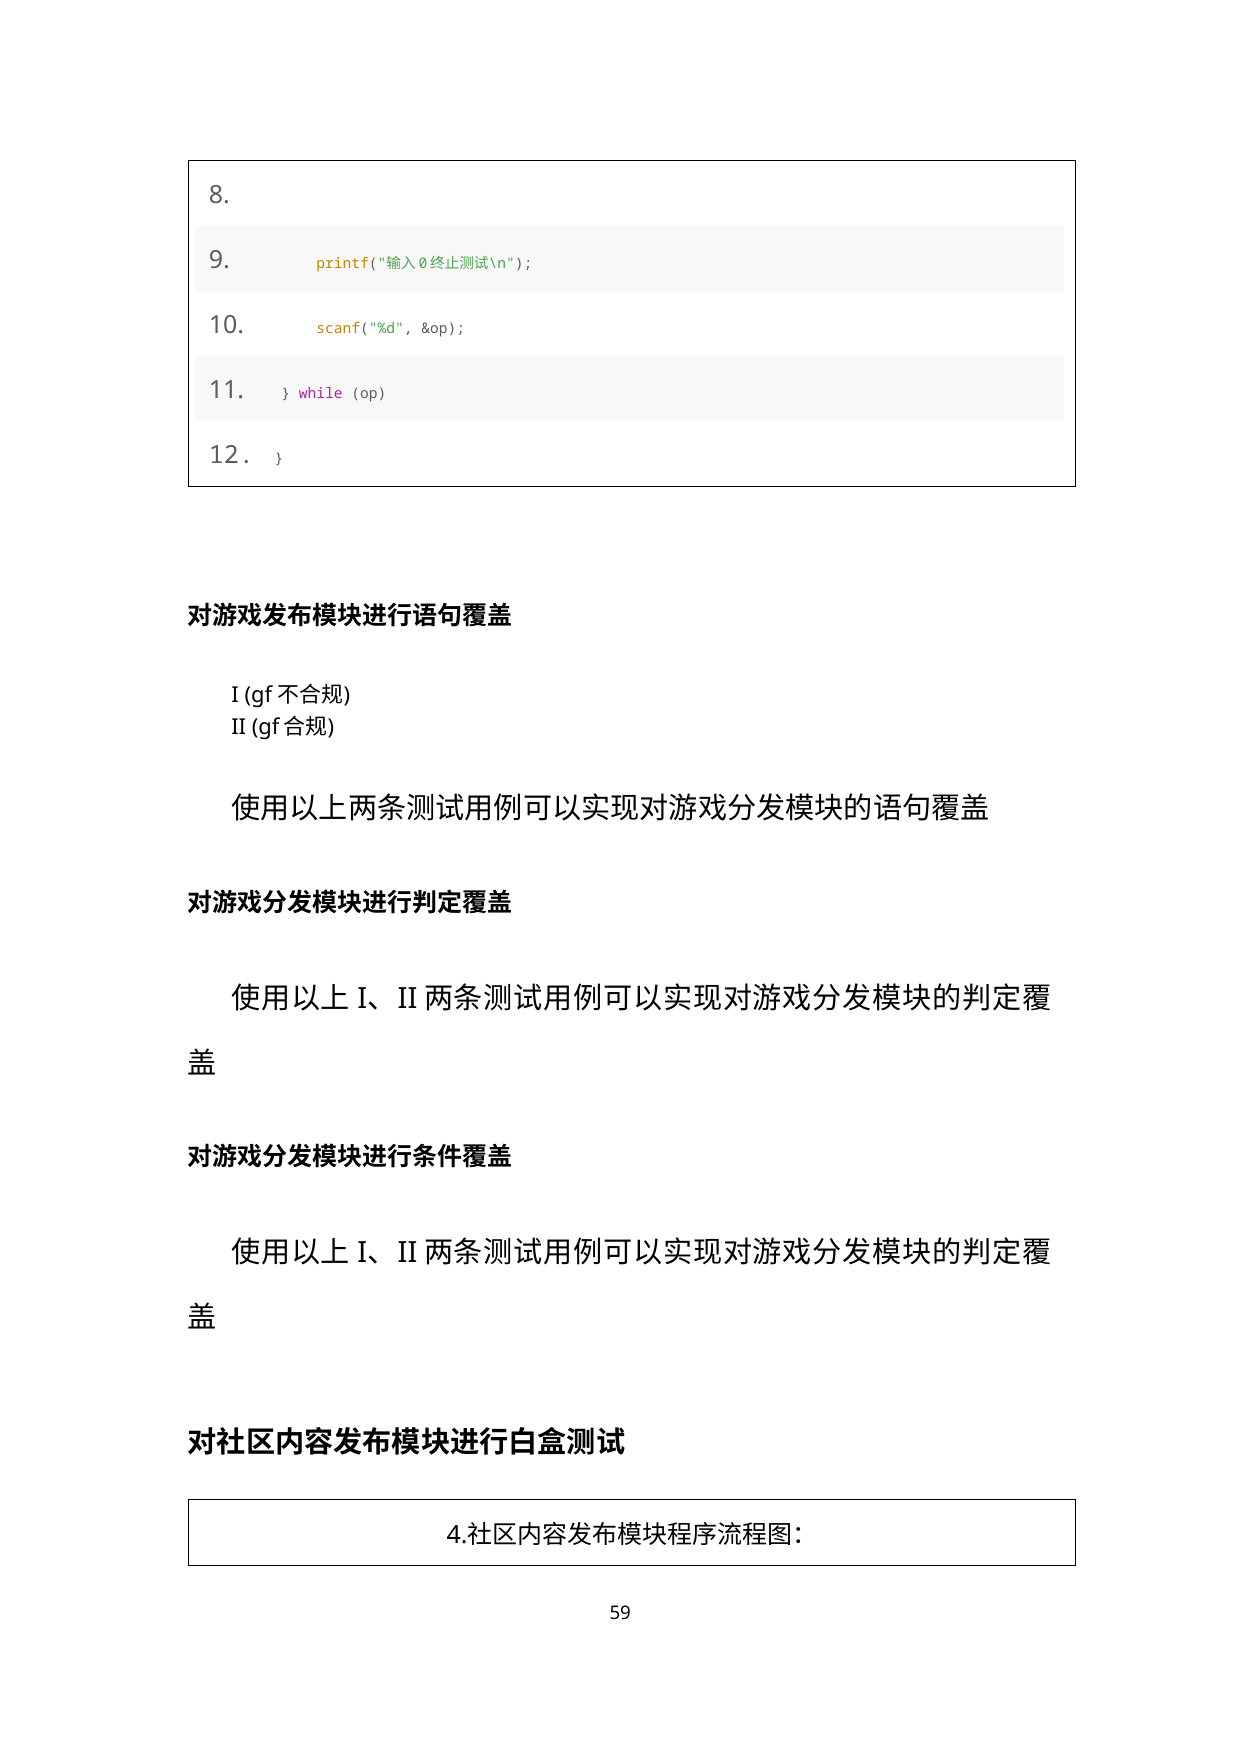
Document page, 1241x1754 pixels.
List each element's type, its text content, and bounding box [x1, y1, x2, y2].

text 使用以上I、II两条测试用例可以实现对游戏分发模块的判定覆盖 [187, 963, 1053, 1093]
list 使用以上I、II两条测试用例可以实现对游戏分发模块的判定覆盖 [187, 1217, 1053, 1347]
list II (gf合规) [187, 709, 1053, 741]
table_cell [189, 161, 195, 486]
subtitle 对游戏分发模块进行判定覆盖 [187, 868, 1053, 933]
list I (gf 不合规) [187, 676, 1053, 709]
subtitle 对游戏分发模块进行条件覆盖 [187, 1122, 1053, 1187]
subtitle 对游戏发布模块进行语句覆盖 [187, 581, 1053, 646]
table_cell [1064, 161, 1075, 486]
subtitle 对社区内容发布模块进行白盒测试 [187, 1407, 1053, 1472]
table_header 4.社区内容发布模块程序流程图： [189, 1500, 1075, 1565]
text 使用以上两条测试用例可以实现对游戏分发模块的语句覆盖 [187, 774, 1053, 839]
